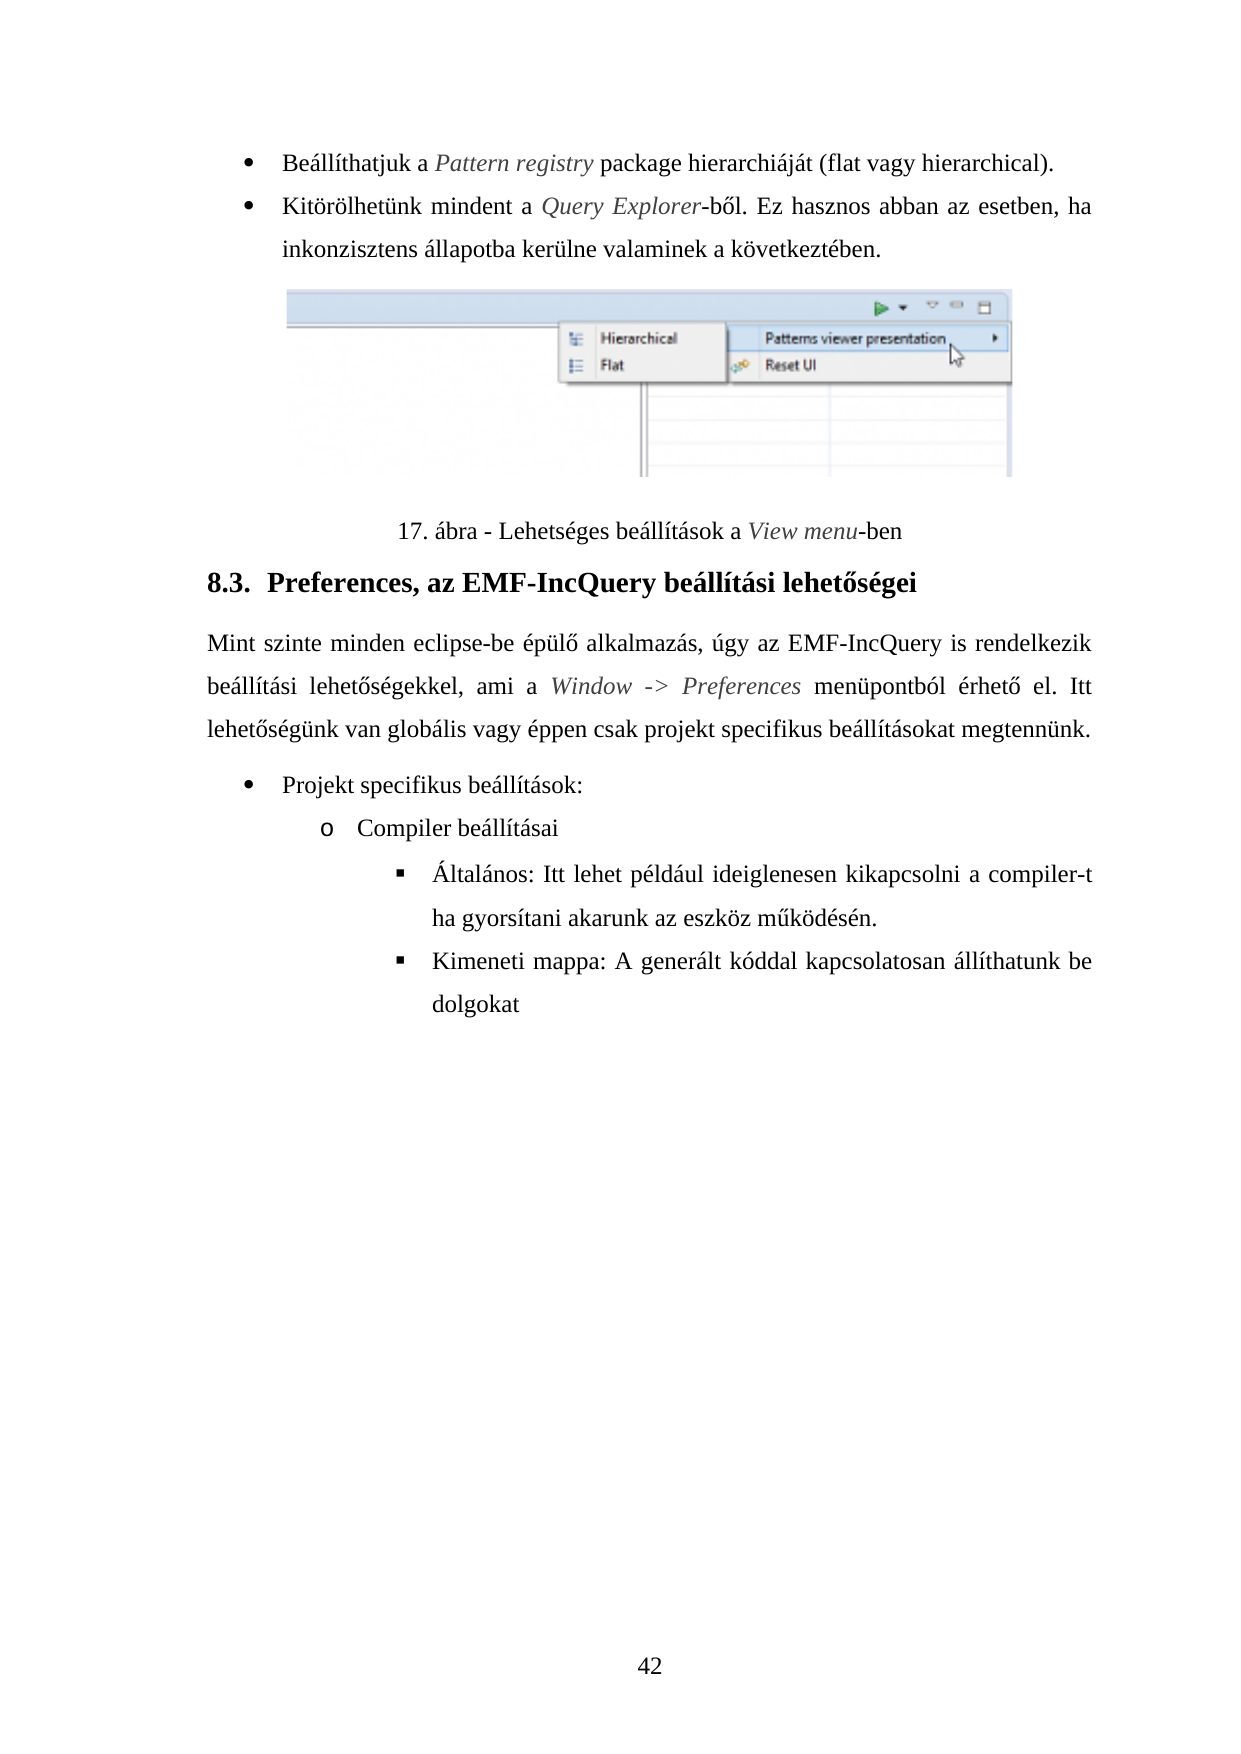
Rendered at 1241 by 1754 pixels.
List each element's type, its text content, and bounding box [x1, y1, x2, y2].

subtitle Preferences, az EMF-IncQuery beállítási lehetőségei [207, 566, 1092, 599]
text 17. ábra - Lehetséges beállítások a View menu-ben [207, 516, 1092, 545]
list Beállíthatjuk a Pattern registry package hierarchiáját (flat vagy hierarchical). [244, 148, 1092, 176]
picture [286, 289, 1013, 477]
list Kimeneti mappa: A generált kóddal kapcsolatosan állíthatunk be dolgokat [394, 946, 1092, 1018]
list Kitörölhetünk mindent a Query Explorer-ből. Ez hasznos abban az esetben, ha inkonzisztens állapotba kerülne valaminek a következtében. [244, 191, 1092, 263]
list Általános: Itt lehet például ideiglenesen kikapcsolni a compiler-t ha gyorsítani akarunk az eszköz működésén. [394, 859, 1092, 931]
text Mint szinte minden eclipse-be épülő alkalmazás, úgy az EMF-IncQuery is rendelkezik beállítási lehetőségekkel, ami a Window -> Preferences menüpontból érhető el. Itt lehetőségünk van globális vagy éppen csak projekt specifikus beállításokat megtennünk. [207, 628, 1092, 743]
list Compiler beállításai [319, 813, 1092, 844]
list Projekt specifikus beállítások: [244, 770, 1092, 799]
